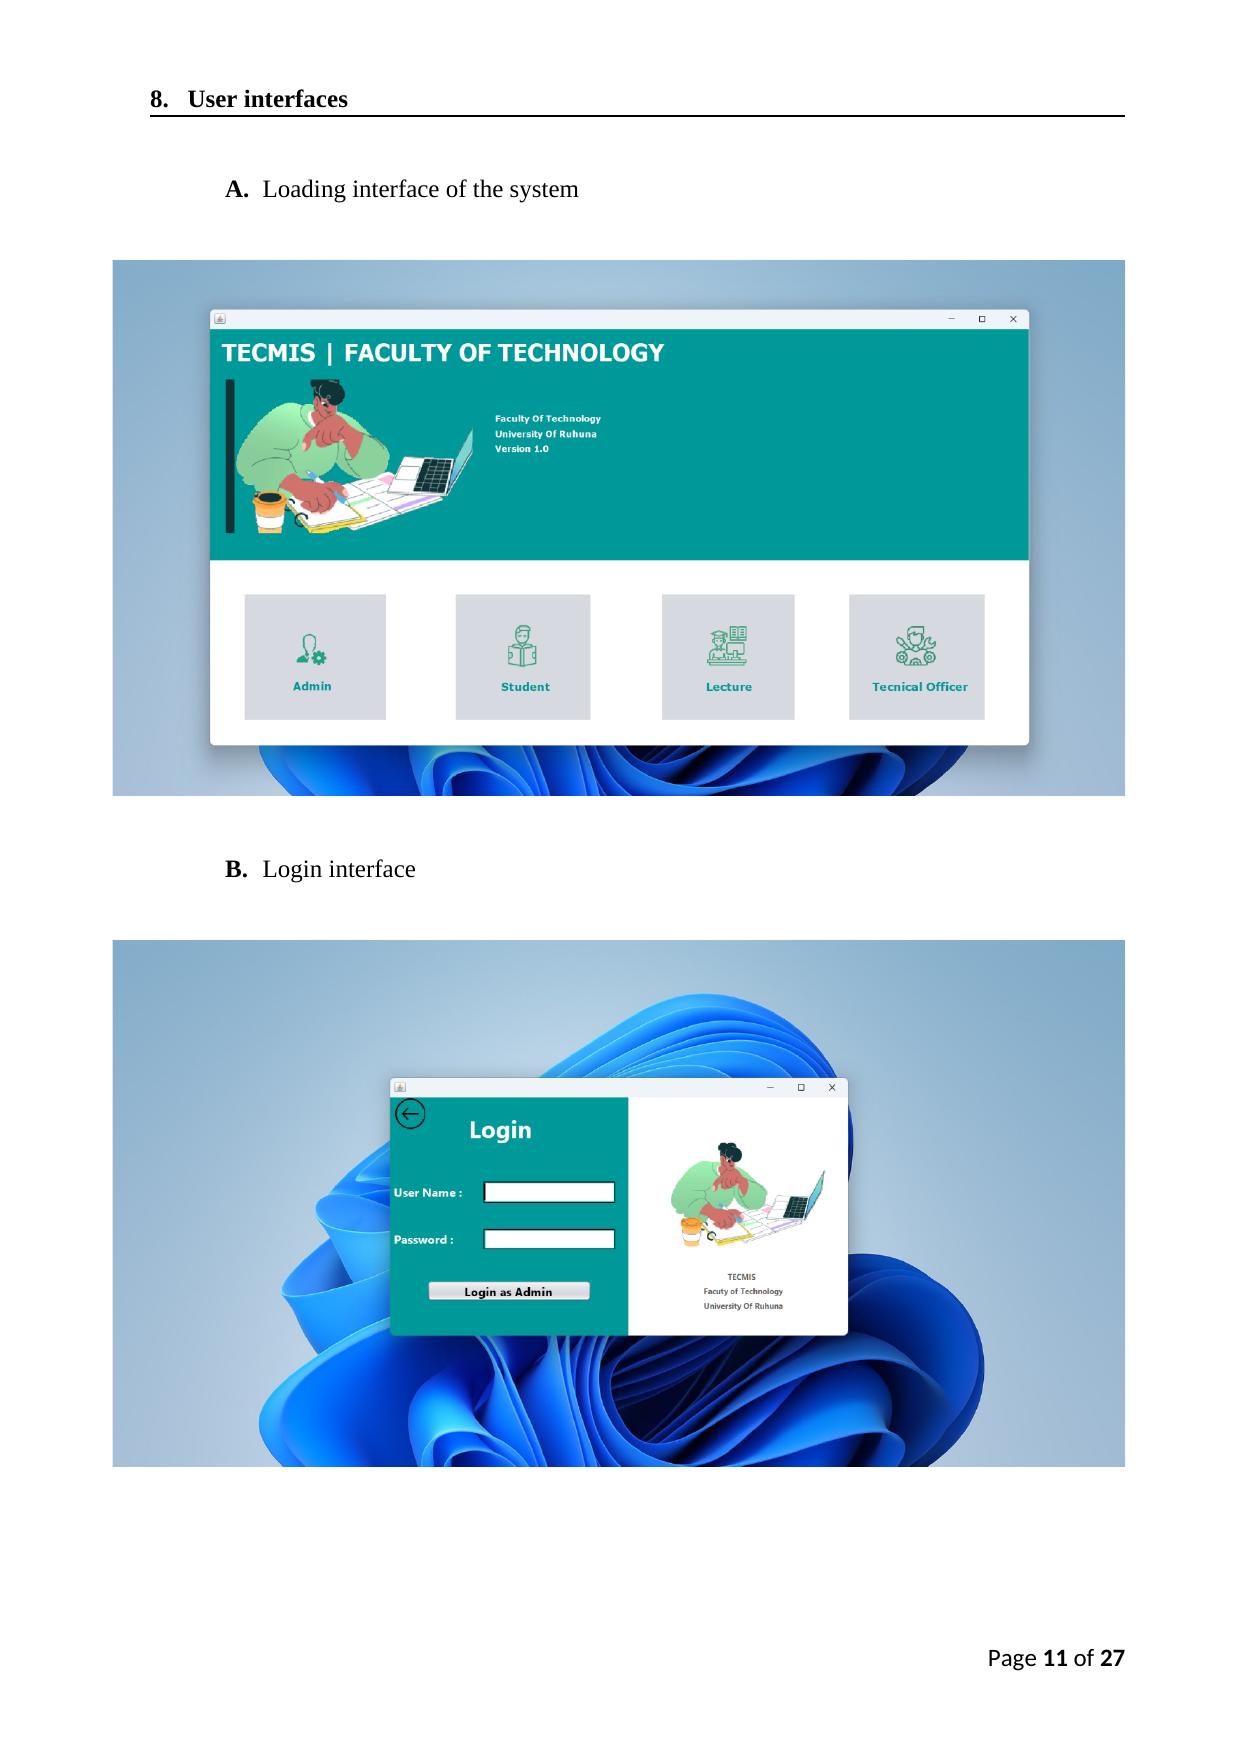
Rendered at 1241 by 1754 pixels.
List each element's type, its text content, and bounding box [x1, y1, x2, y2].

list Loading interface of the system [225, 174, 1125, 203]
list User interfaces [150, 84, 1125, 115]
list Login interface [225, 854, 1125, 882]
picture [112, 260, 1125, 796]
picture [112, 940, 1125, 1467]
